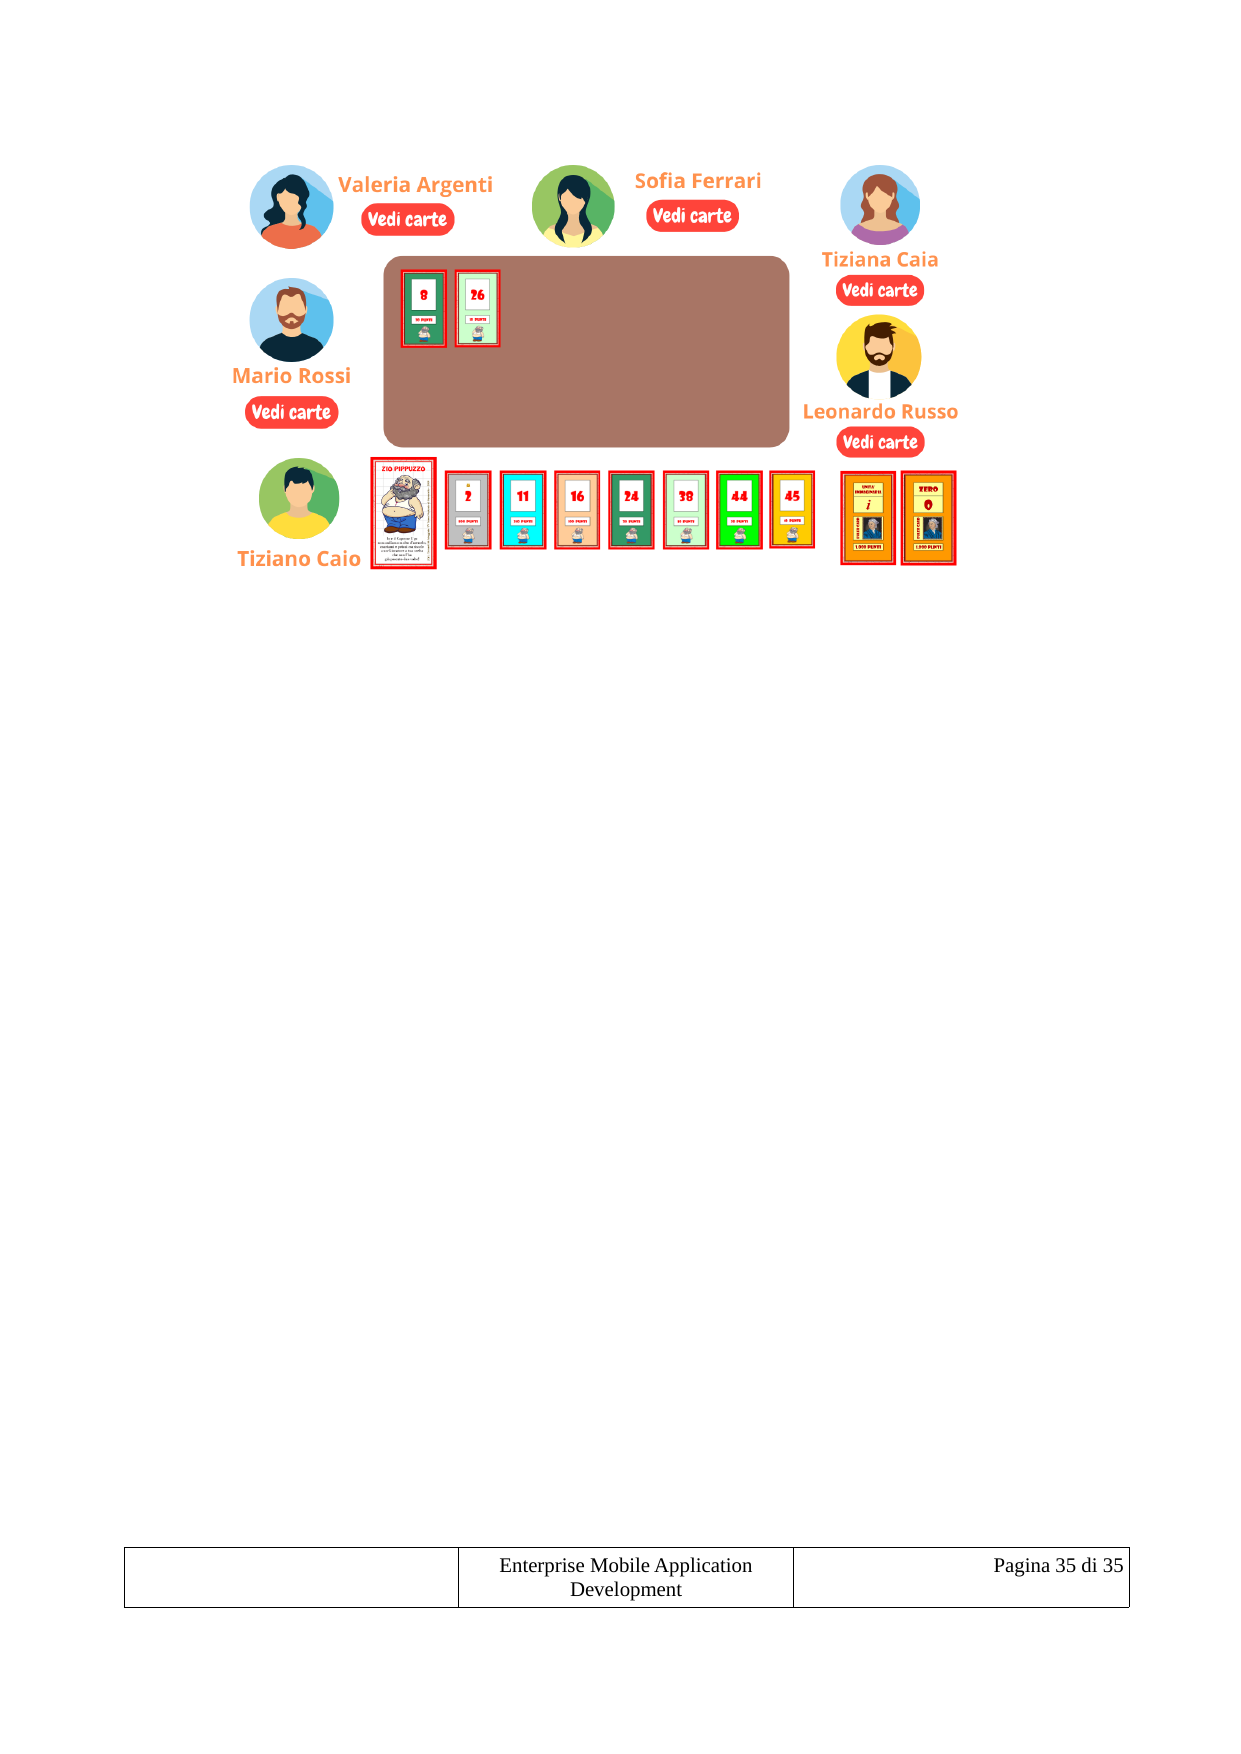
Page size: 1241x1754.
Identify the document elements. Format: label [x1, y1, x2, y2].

picture [220, 162, 971, 585]
